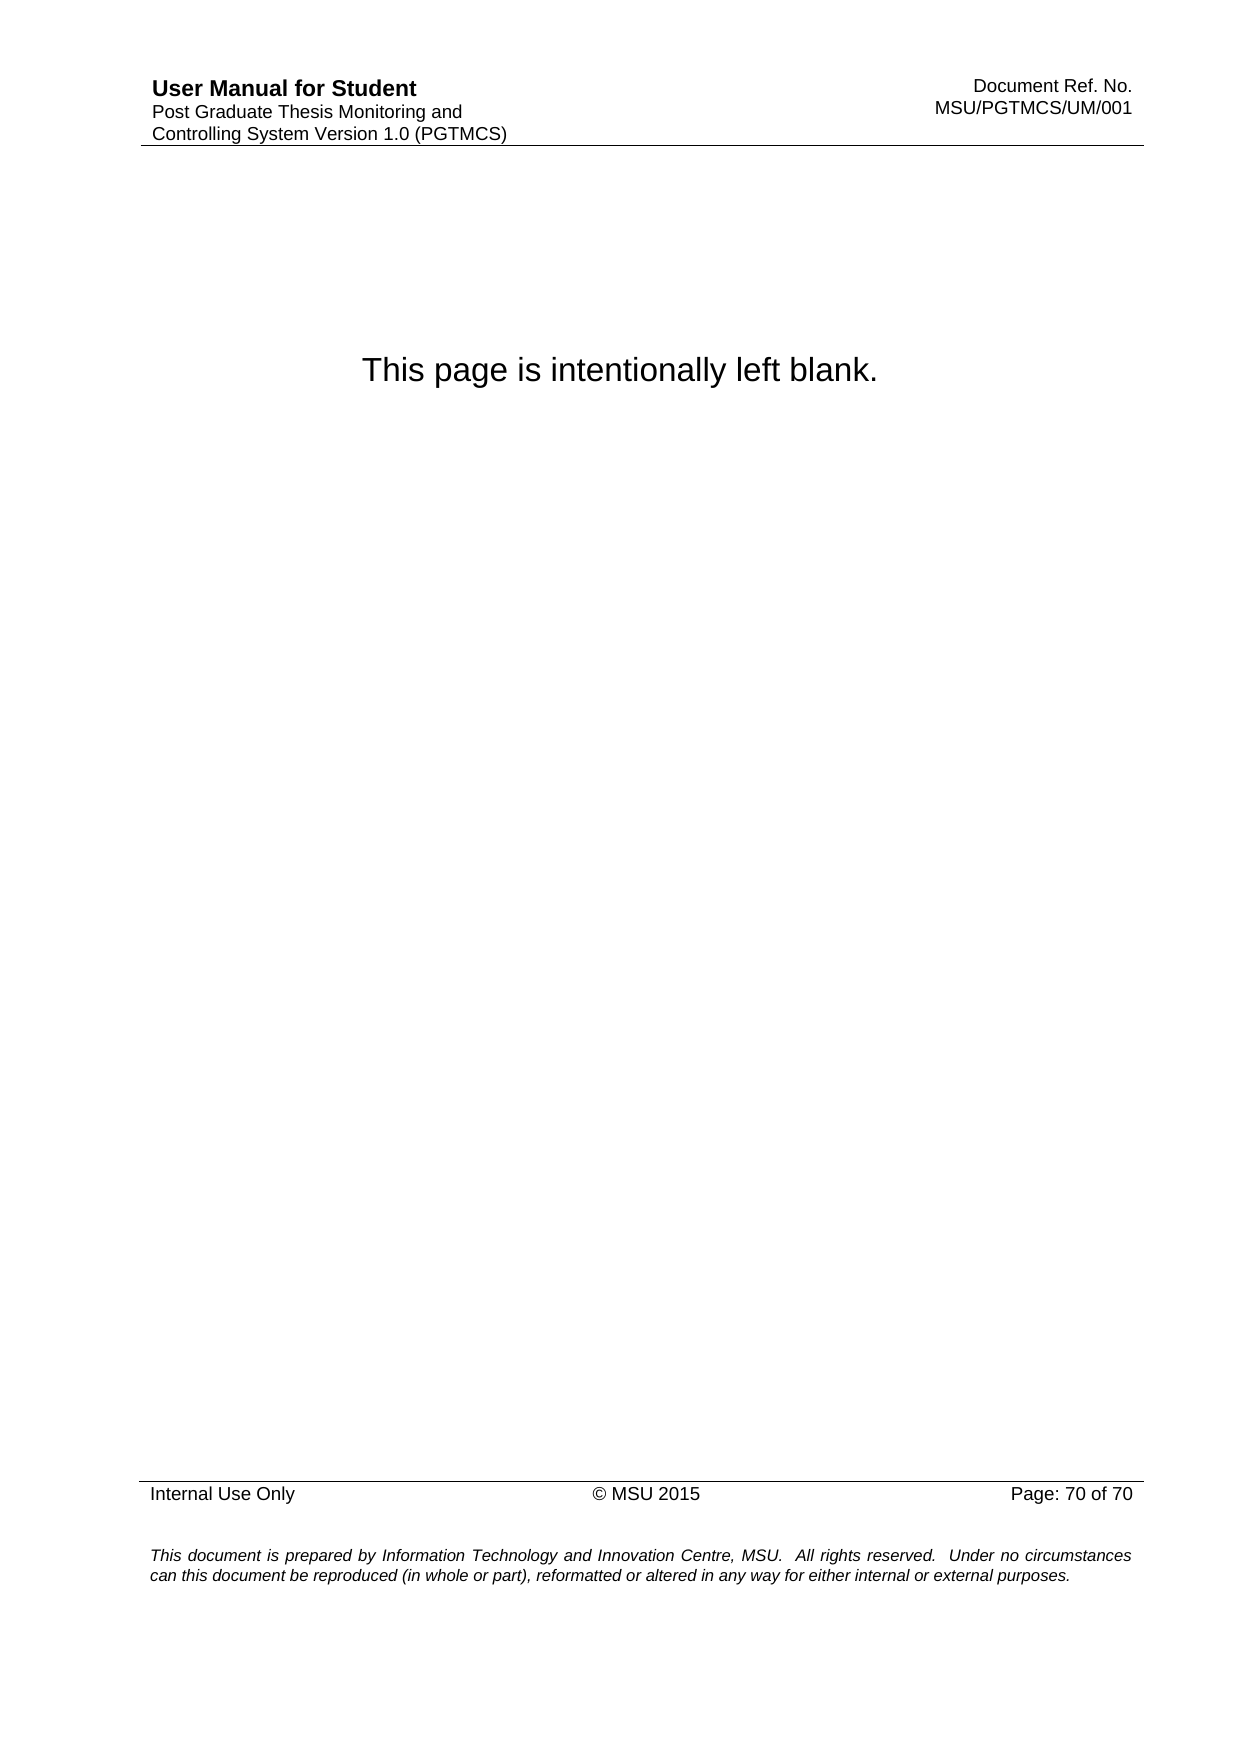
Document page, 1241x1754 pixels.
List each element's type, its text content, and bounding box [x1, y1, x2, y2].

text This page is intentionally left blank. [150, 350, 1090, 388]
